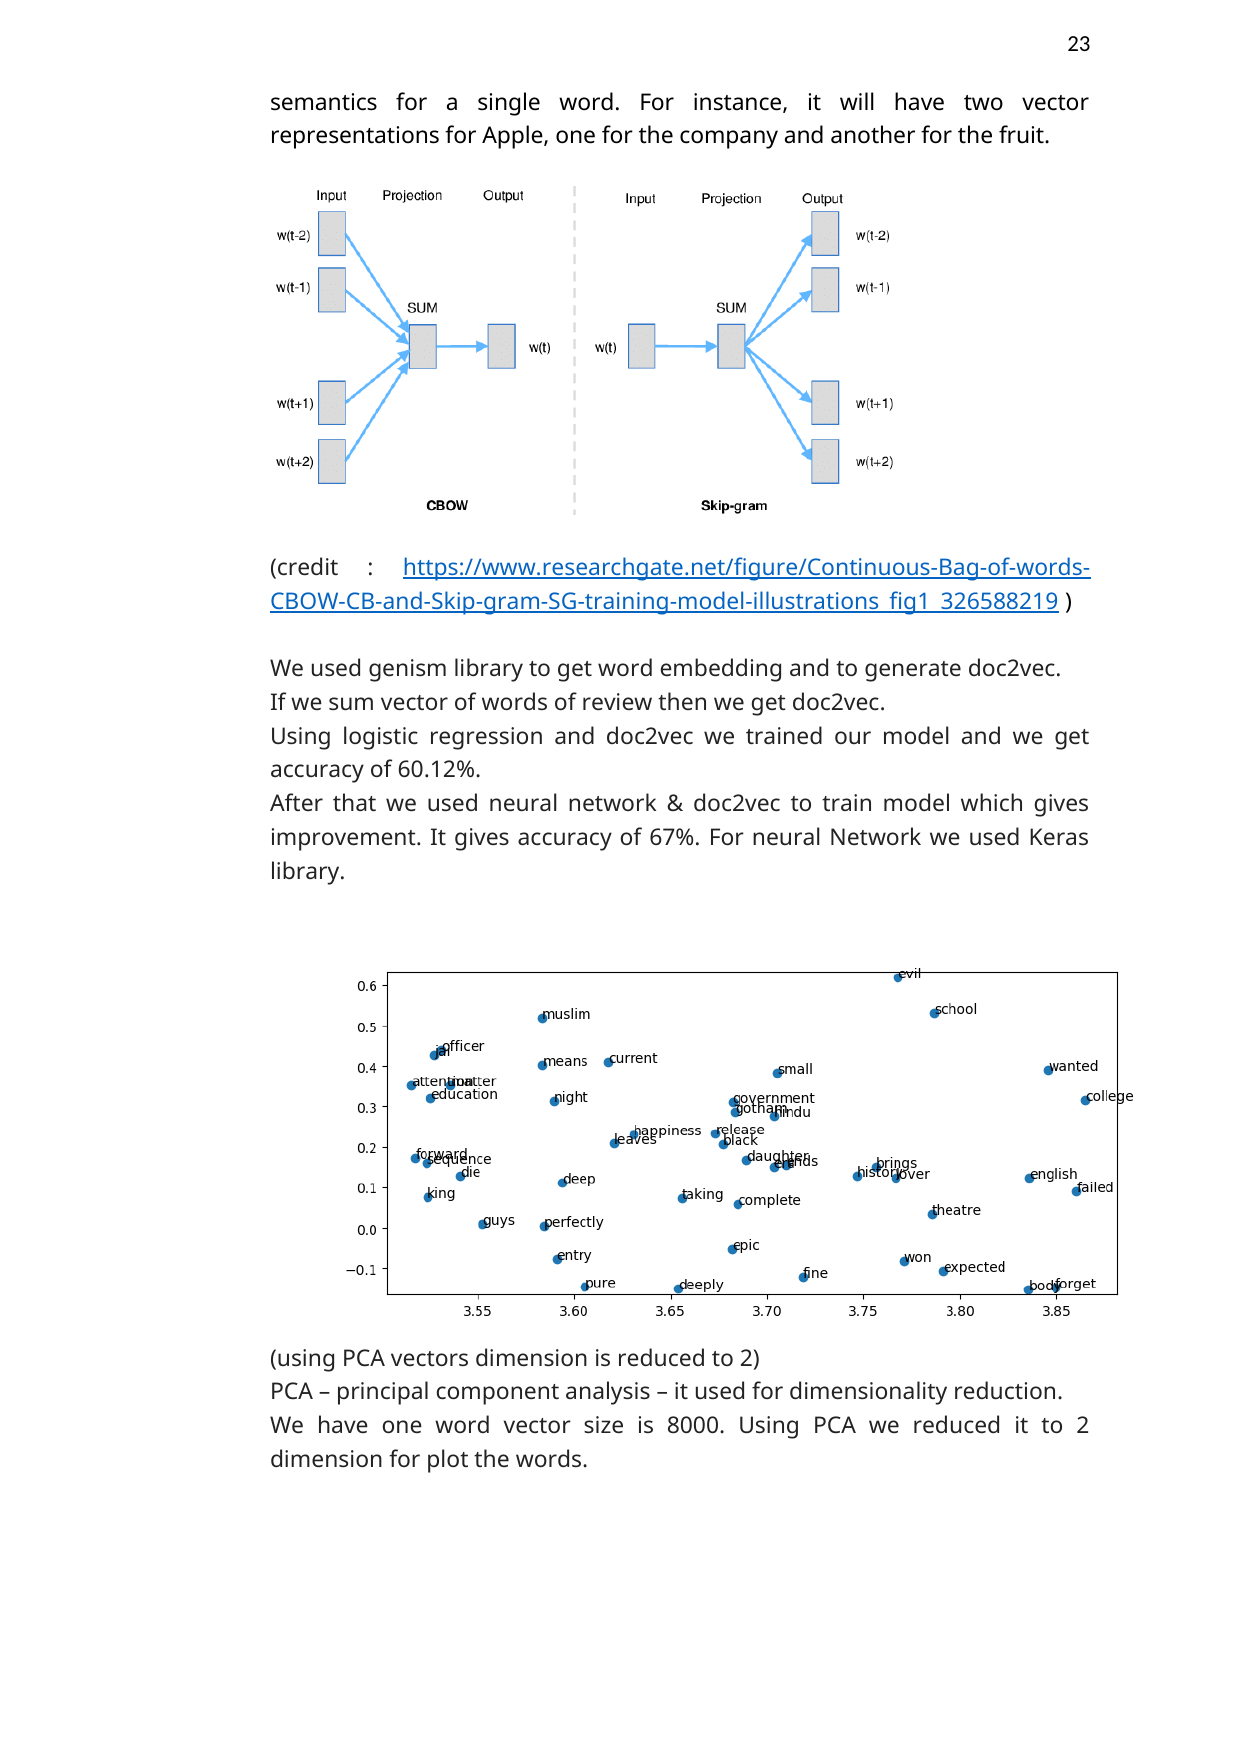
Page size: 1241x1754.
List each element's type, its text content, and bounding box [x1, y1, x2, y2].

list The major difference between these two methods is that CBOW is using context to predict a target word while skip-gram is using a word to predict a target context. Generally, the skip-gram method can have a better performance compared with CBOW method, for it can capture two semantics for a single word. For instance, it will have two vector representations for Apple, one for the company and another for the fruit. [270, 117, 1090, 151]
list After that we used neural network & doc2vec to train model which gives improvement. It gives accuracy of 67%. For neural Network we used Keras library. [270, 787, 1090, 886]
list PCA – principal component analysis – it used for dimensionality reduction. [270, 1375, 1090, 1406]
list (credit : https://www.researchgate.net/figure/Continuous-Bag-of-words-CBOW-CB-and-Skip-gram-SG-training-model-illustrations_fig1_326588219 ) [270, 551, 1090, 616]
picture [269, 922, 1210, 1340]
list We have one word vector size is 8000. Using PCA we reduced it to 2 dimension for plot the words. [270, 1409, 1090, 1474]
list We used genism library to get word embedding and to generate doc2vec. [270, 652, 1090, 683]
list If we sum vector of words of review then we get doc2vec. [270, 686, 1090, 717]
list (using PCA vectors dimension is reduced to 2) [270, 1341, 1090, 1373]
list Using logistic regression and doc2vec we trained our model and we get accuracy of 60.12%. [270, 720, 1090, 785]
picture [269, 186, 898, 515]
